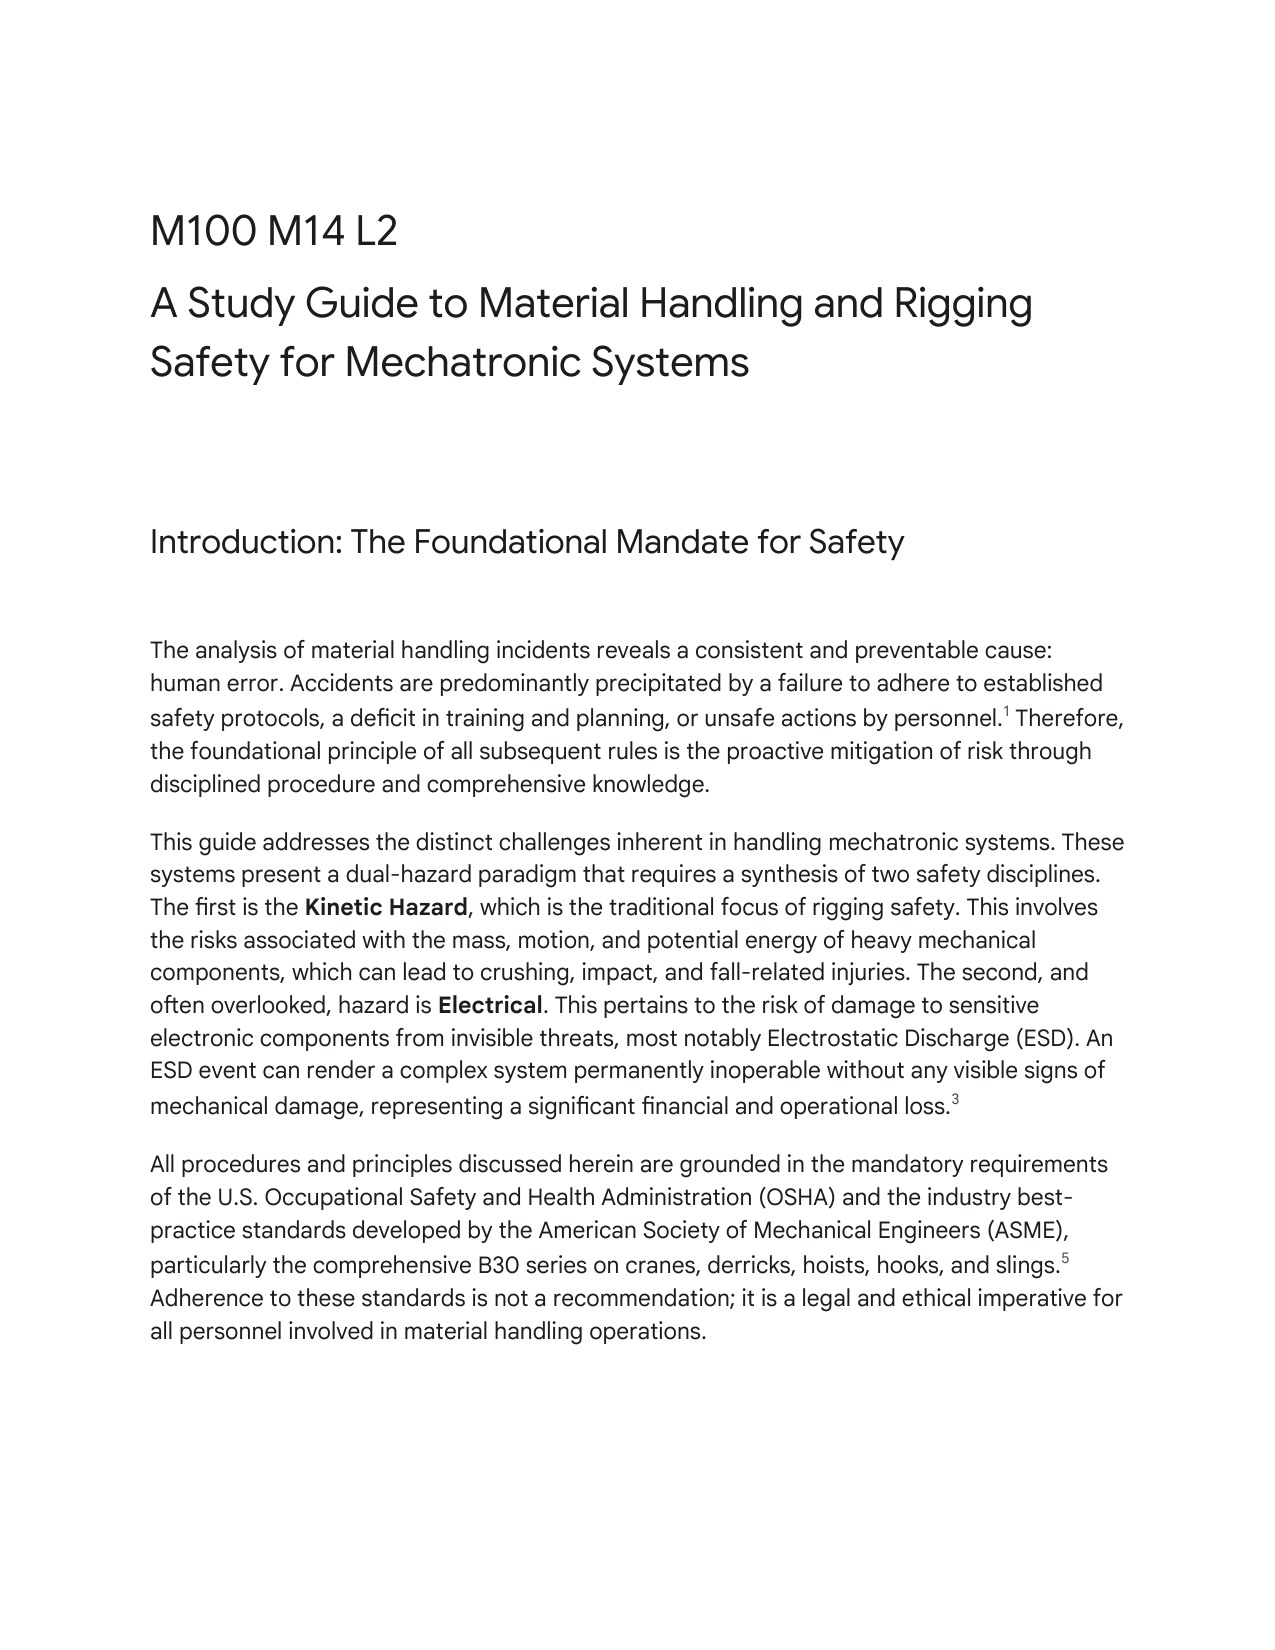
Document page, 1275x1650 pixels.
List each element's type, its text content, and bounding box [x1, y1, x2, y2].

subtitle A Study Guide to Material Handling and Rigging Safety for Mechatronic Systems [150, 277, 1125, 389]
subtitle M100 M14 L2 [150, 205, 1125, 257]
text This guide addresses the distinct challenges inherent in handling mechatronic systems. These systems present a dual-hazard paradigm that requires a synthesis of two safety disciplines. The first is the Kinetic Hazard, which is the traditional focus of rigging safety. This involves the risks associated with the mass, motion, and potential energy of heavy mechanical components, which can lead to crushing, impact, and fall-related injuries. The second, and often overlooked, hazard is Electrical. This pertains to the risk of damage to sensitive electronic components from invisible threats, most notably Electrostatic Discharge (ESD). An ESD event can render a complex system permanently inoperable without any visible signs of mechanical damage, representing a significant financial and operational loss.3 [150, 828, 1125, 1121]
text All procedures and principles discussed herein are grounded in the mandatory requirements of the U.S. Occupational Safety and Health Administration (OSHA) and the industry best-practice standards developed by the American Society of Mechanical Engineers (ASME), particularly the comprehensive B30 series on cranes, derricks, hoists, hooks, and slings.5 Adherence to these standards is not a recommendation; it is a legal and ethical imperative for all personnel involved in material handling operations. [150, 1151, 1125, 1346]
subtitle Introduction: The Foundational Mandate for Safety [150, 521, 1125, 563]
text The analysis of material handling incidents reveals a consistent and preventable cause: human error. Accidents are predominantly precipitated by a failure to adhere to established safety protocols, a deficit in training and planning, or unsafe actions by personnel.1 Therefore, the foundational principle of all subsequent rules is the proactive mitigation of risk through disciplined procedure and comprehensive knowledge. [150, 636, 1125, 799]
